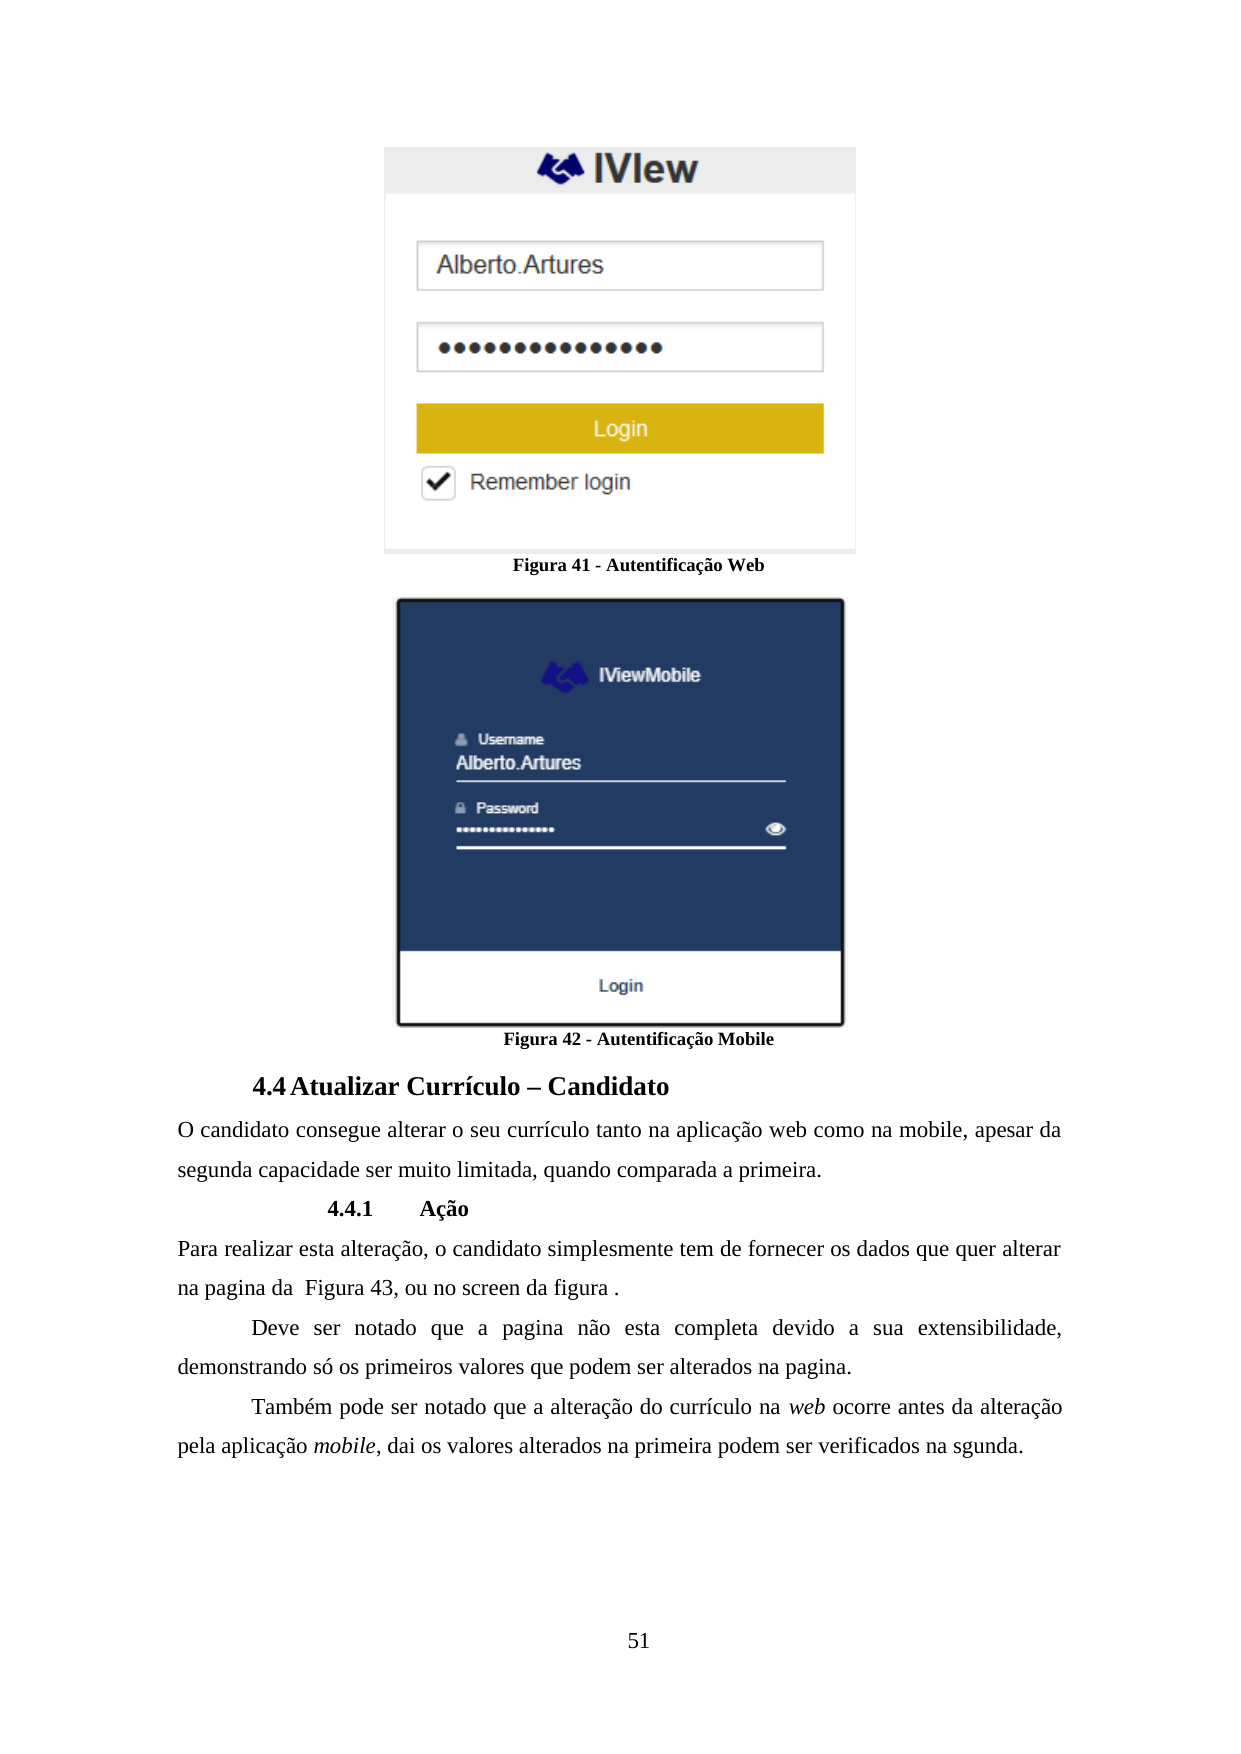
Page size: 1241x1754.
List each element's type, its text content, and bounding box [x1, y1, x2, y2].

text Figura 41 - Autentificação Web [177, 554, 1063, 575]
text Para realizar esta alteração, o candidato simplesmente tem de fornecer os dados que quer alterar na pagina da Figura 42, ou no screen da figura . [177, 1235, 1063, 1301]
picture [392, 596, 849, 1028]
text O candidato consegue alterar o seu currículo tanto na aplicação web como na mobile, apesar da segunda capacidade ser muito limitada, quando comparada a primeira. [177, 1117, 1063, 1182]
list Ação [327, 1196, 1063, 1222]
text Também pode ser notado que a alteração do currículo na web ocorre antes da alteração pela aplicação mobile, dai os valores alterados na primeira podem ser verificados na sgunda. [177, 1393, 1063, 1459]
text Figura 42 - Autentificação Mobile [177, 1027, 1063, 1049]
subtitle Atualizar Currículo – Candidato [252, 1070, 1063, 1101]
text Deve ser notado que a pagina não esta completa devido a sua extensibilidade, demonstrando só os primeiros valores que podem ser alterados na pagina. [177, 1314, 1063, 1380]
picture [384, 147, 857, 554]
